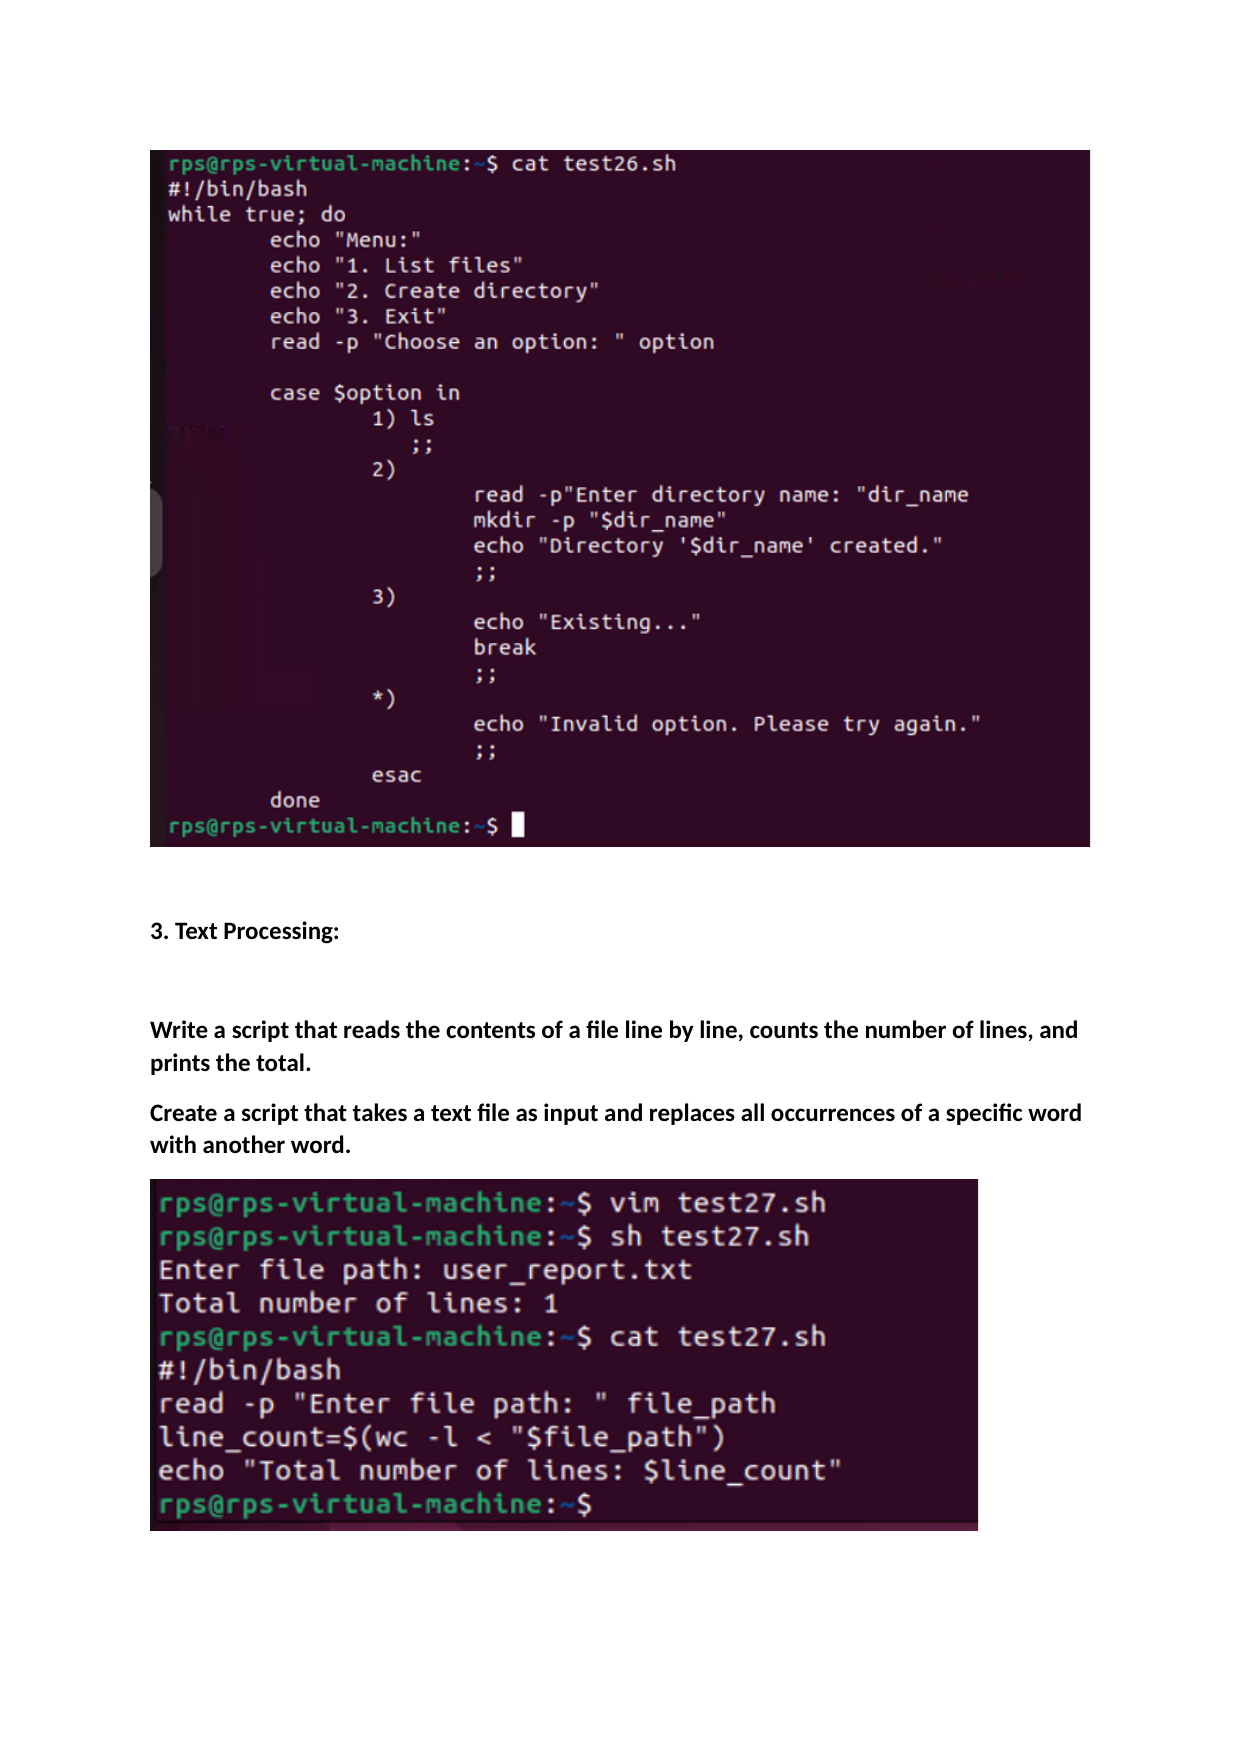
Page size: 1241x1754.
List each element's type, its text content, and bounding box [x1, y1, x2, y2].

picture [150, 1179, 979, 1531]
text Write a script that reads the contents of a file line by line, counts the number of lines, and prints the total. [150, 1014, 1090, 1078]
text 3. Text Processing: [150, 915, 1090, 946]
text Create a script that takes a text file as input and replaces all occurrences of a specific word with another word. [150, 1097, 1090, 1160]
picture [150, 150, 1091, 847]
